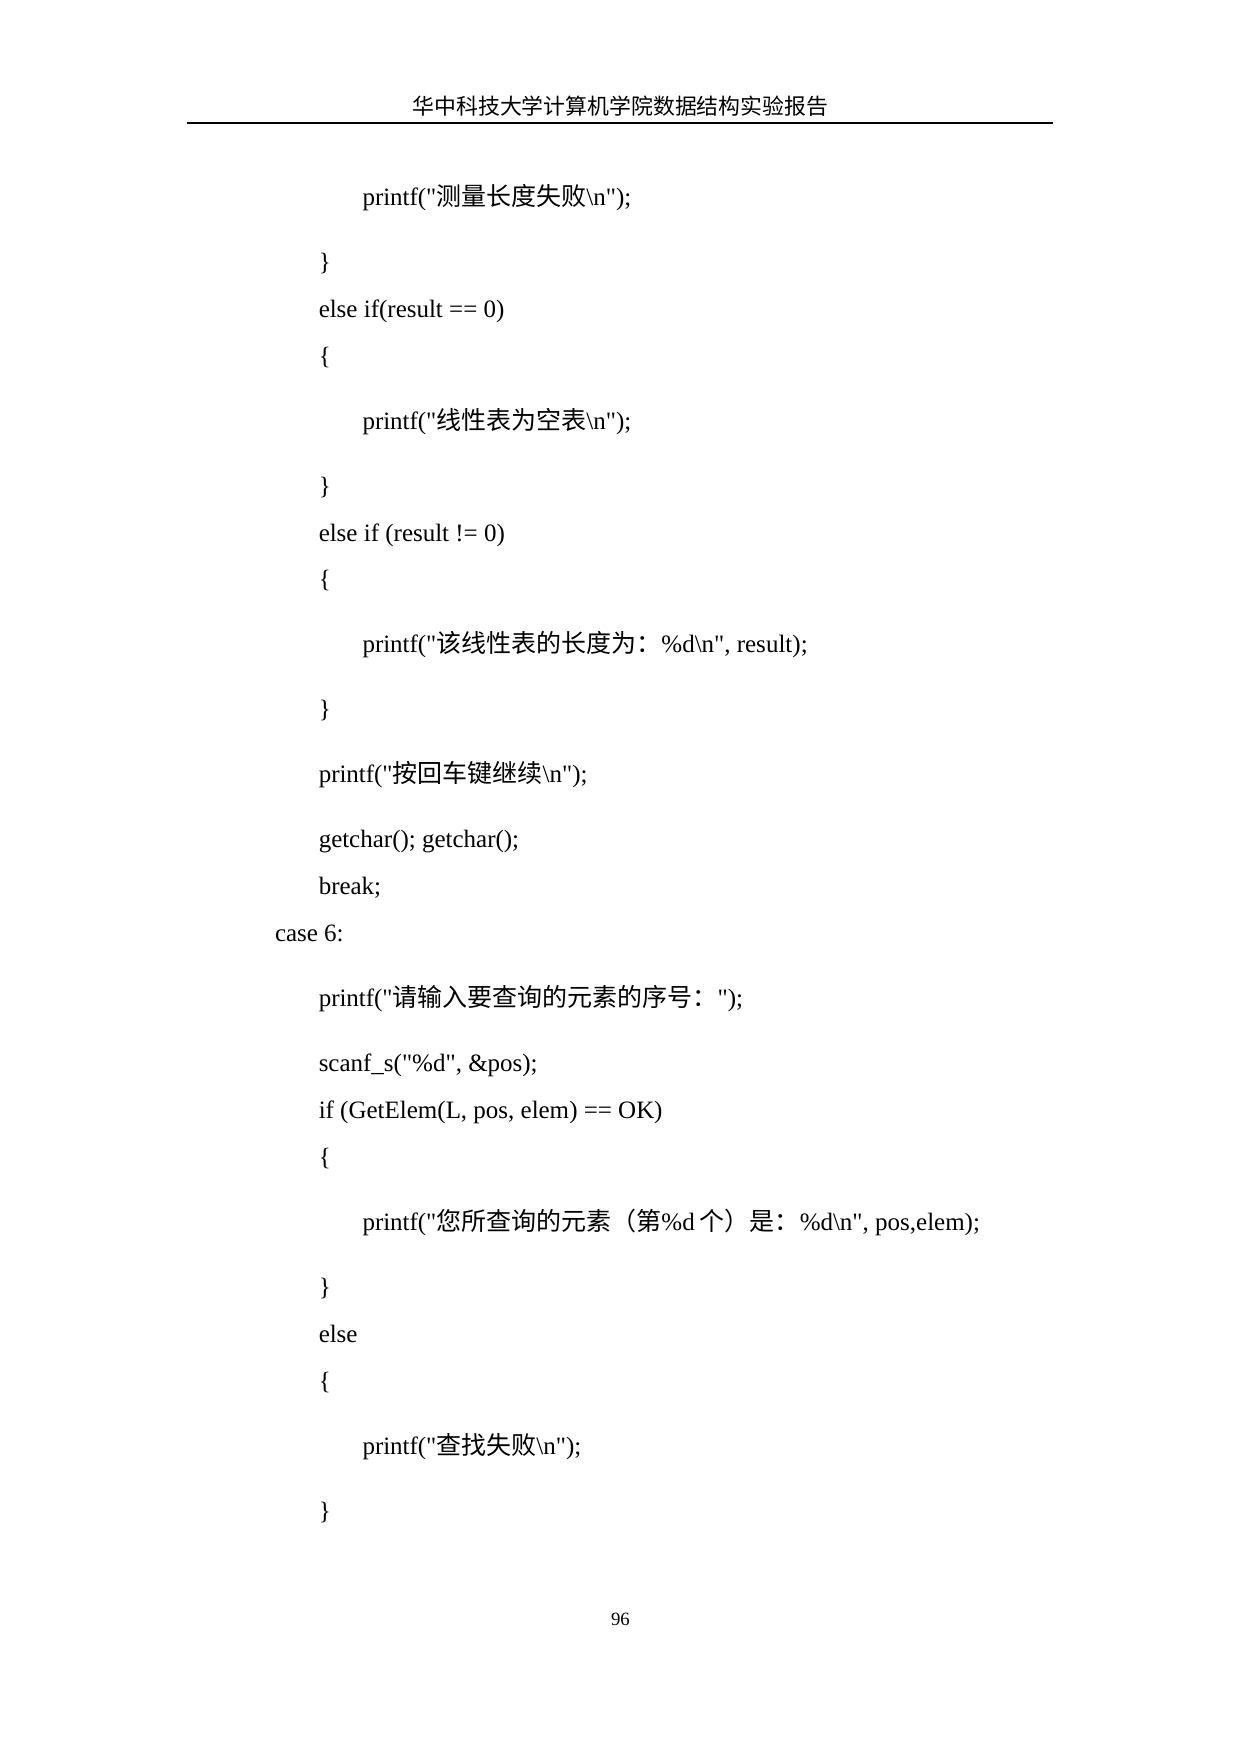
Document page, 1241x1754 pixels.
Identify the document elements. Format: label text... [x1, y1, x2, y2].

text case 6: [187, 916, 1053, 949]
text printf("测量长度失败\n"); [187, 162, 1053, 227]
text { [187, 339, 1053, 371]
text { [187, 563, 1053, 595]
text printf("按回车键继续\n"); [187, 739, 1053, 804]
text printf("该线性表的长度为：%d\n", result); [187, 609, 1053, 674]
text else if(result == 0) [187, 292, 1053, 324]
text if (GetElem(L, pos, elem) == OK) [187, 1093, 1053, 1126]
text { [187, 1140, 1053, 1173]
text } [187, 1494, 1053, 1526]
text getchar(); getchar(); [187, 823, 1053, 855]
text break; [187, 869, 1053, 902]
text } [187, 245, 1053, 278]
text } [187, 693, 1053, 725]
text } [187, 1270, 1053, 1303]
text scanf_s("%d", &pos); [187, 1046, 1053, 1079]
text printf("查找失败\n"); [187, 1411, 1053, 1476]
text else if (result != 0) [187, 516, 1053, 548]
text printf("线性表为空表\n"); [187, 386, 1053, 451]
text printf("请输入要查询的元素的序号："); [187, 963, 1053, 1028]
text { [187, 1364, 1053, 1396]
text else [187, 1317, 1053, 1349]
text } [187, 469, 1053, 501]
text printf("您所查询的元素（第%d个）是：%d\n", pos,elem); [187, 1187, 1053, 1252]
